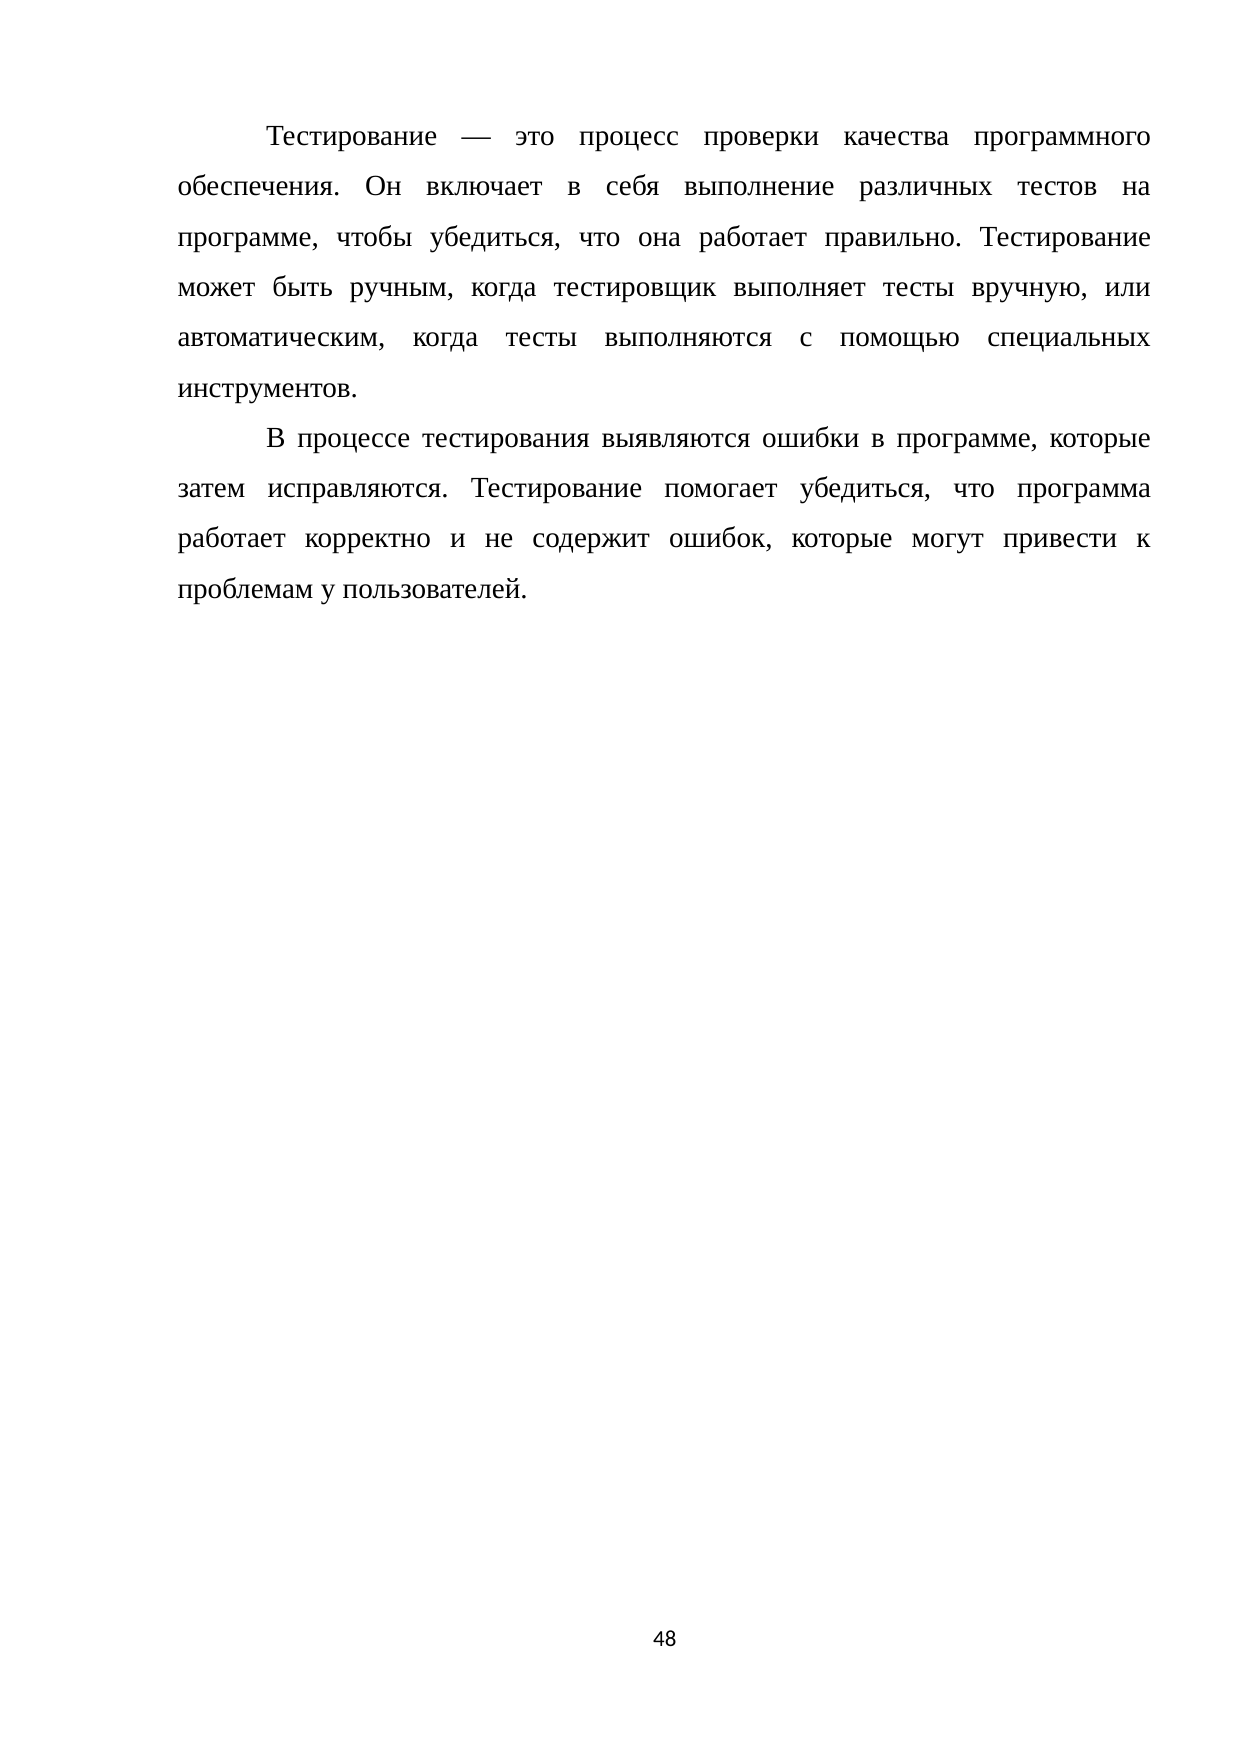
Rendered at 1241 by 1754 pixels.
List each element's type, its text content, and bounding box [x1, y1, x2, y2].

text В процессе тестирования выявляются ошибки в программе, которые затем исправляются. Тестирование помогает убедиться, что программа работает корректно и не содержит ошибок, которые могут привести к проблемам у пользователей. [177, 420, 1152, 604]
text Тестирование — это процесс проверки качества программного обеспечения. Он включает в себя выполнение различных тестов на программе, чтобы убедиться, что она работает правильно. Тестирование может быть ручным, когда тестировщик выполняет тесты вручную, или автоматическим, когда тесты выполняются с помощью специальных инструментов. [177, 118, 1152, 403]
